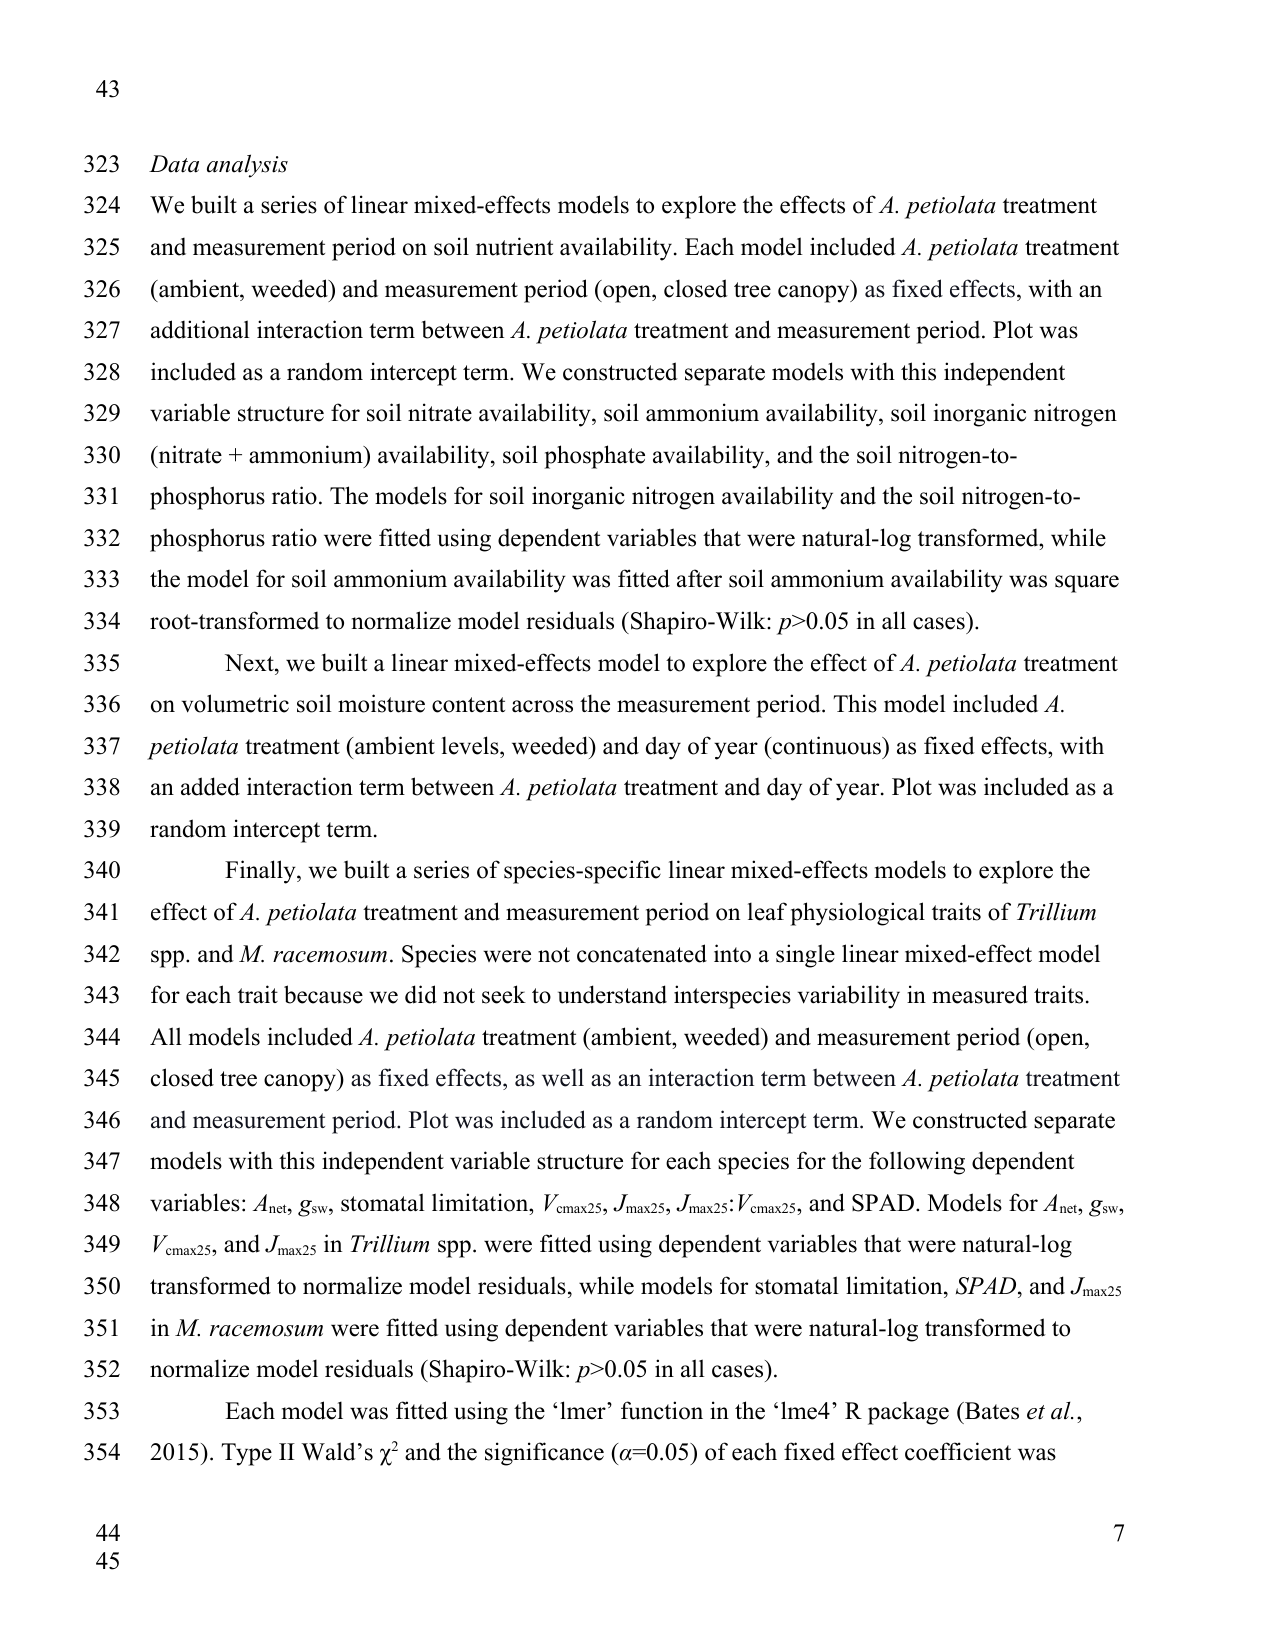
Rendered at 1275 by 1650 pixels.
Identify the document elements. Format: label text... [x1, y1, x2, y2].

text Data analysis [150, 150, 1125, 178]
text Finally, we built a series of species-specific linear mixed-effects models to explore the effect of A. petiolata treatment and measurement period on leaf physiological traits of Trillium spp. and M. racemosum. Species were not concatenated into a single linear mixed-effect model for each trait because we did not seek to understand interspecies variability in measured traits. All models included A. petiolata treatment (ambient, weeded) and measurement period (open, closed tree canopy) as fixed effects, as well as an interaction term between A. petiolata treatment and measurement period. Plot was included as a random intercept term. We constructed separate models with this independent variable structure for each species for the following dependent variables: Anet, gsw, stomatal limitation, Vcmax25, Jmax25, Jmax25:Vcmax25, and SPAD. Models for Anet, gsw, Vcmax25, and Jmax25 in Trillium spp. were fitted using dependent variables that were natural-log transformed to normalize model residuals, while models for stomatal limitation, SPAD, and Jmax25 in M. racemosum were fitted using dependent variables that were natural-log transformed to normalize model residuals (Shapiro-Wilk: p>0.05 in all cases). [150, 857, 1125, 1383]
text Next, we built a linear mixed-effects model to explore the effect of A. petiolata treatment on volumetric soil moisture content across the measurement period. This model included A. petiolata treatment (ambient levels, weeded) and day of year (continuous) as fixed effects, with an added interaction term between A. petiolata treatment and day of year. Plot was included as a random intercept term. [150, 649, 1125, 843]
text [150, 1397, 1125, 1466]
text We built a series of linear mixed-effects models to explore the effects of A. petiolata treatment and measurement period on soil nutrient availability. Each model included A. petiolata treatment (ambient, weeded) and measurement period (open, closed tree canopy) as fixed effects, with an additional interaction term between A. petiolata treatment and measurement period. Plot was included as a random intercept term. We constructed separate models with this independent variable structure for soil nitrate availability, soil ammonium availability, soil inorganic nitrogen (nitrate + ammonium) availability, soil phosphate availability, and the soil nitrogen-to-phosphorus ratio. The models for soil inorganic nitrogen availability and the soil nitrogen-to-phosphorus ratio were fitted using dependent variables that were natural-log transformed, while the model for soil ammonium availability was fitted after soil ammonium availability was square root-transformed to normalize model residuals (Shapiro-Wilk: p>0.05 in all cases). [150, 192, 1125, 635]
